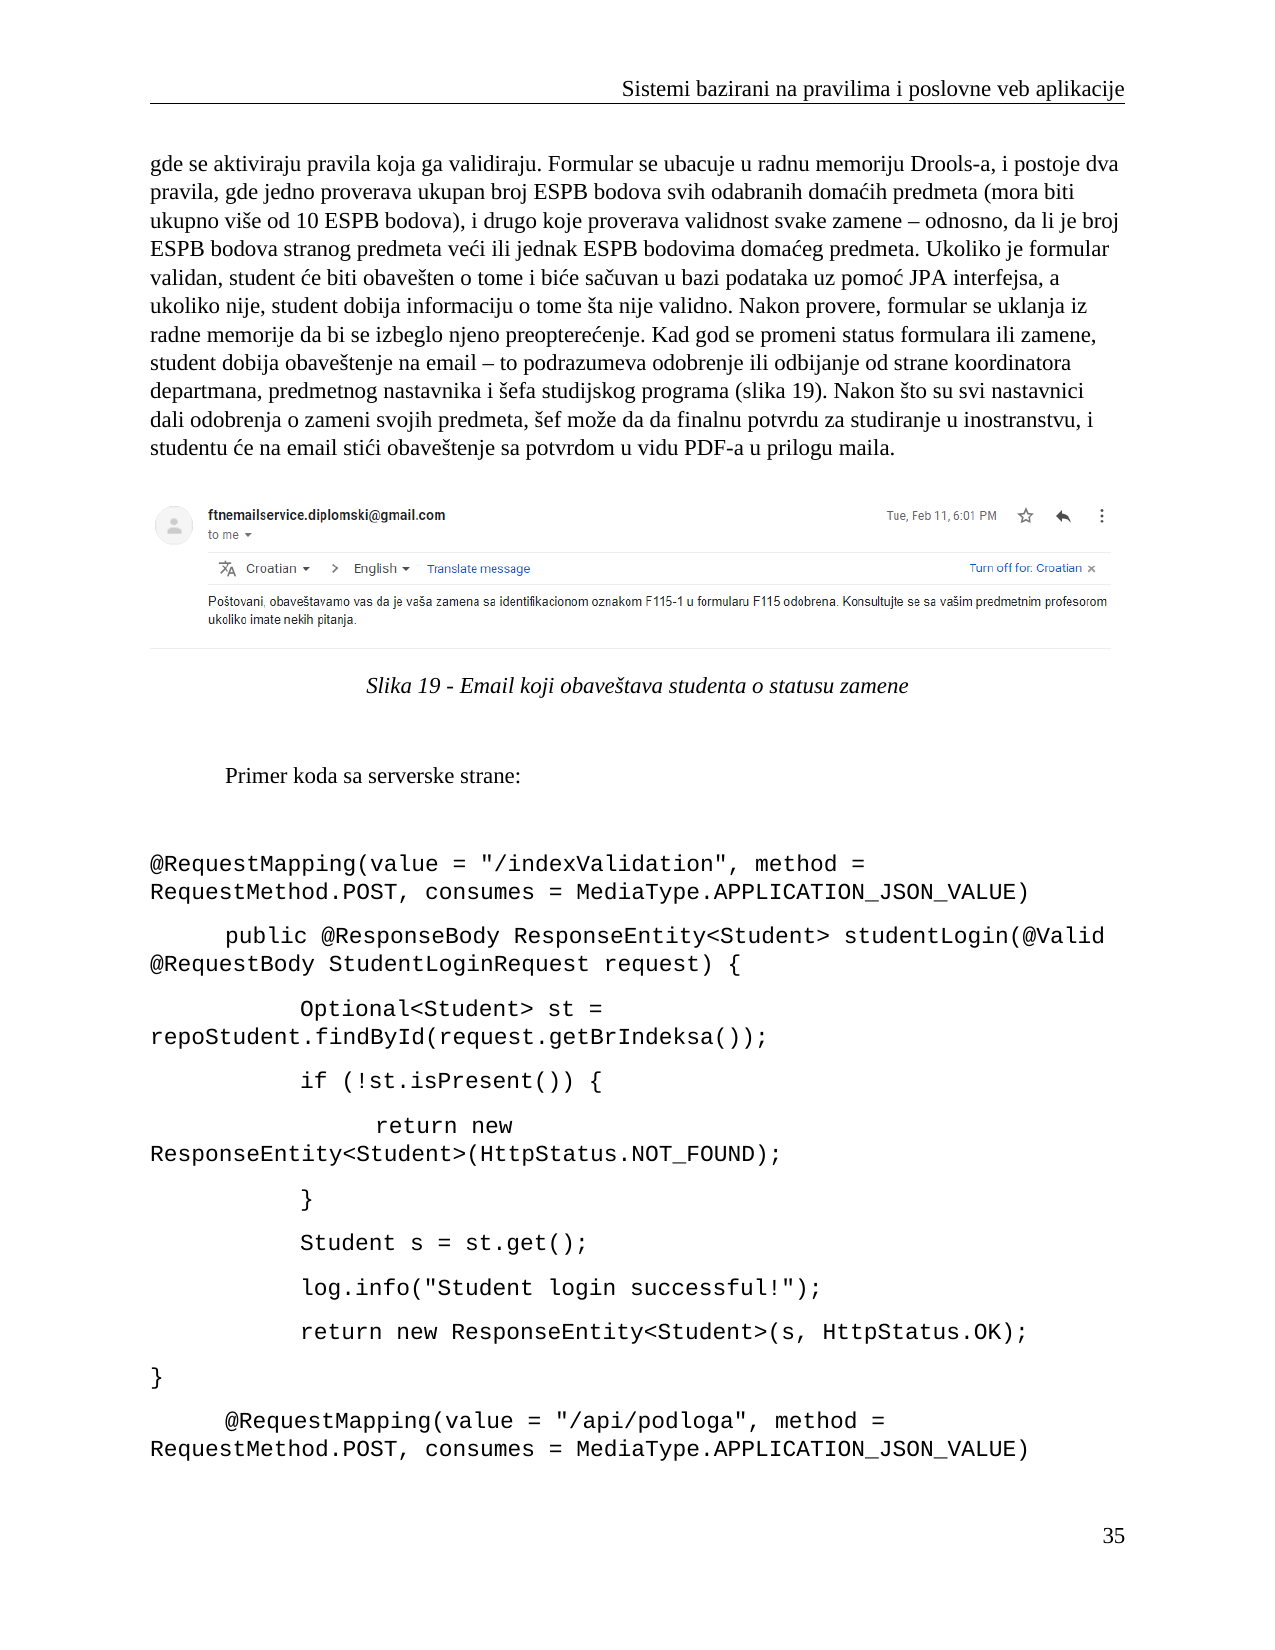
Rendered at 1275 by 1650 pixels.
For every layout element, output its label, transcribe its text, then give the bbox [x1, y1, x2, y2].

text @RequestMapping(value = "/api/podloga", method = RequestMethod.POST, consumes = MediaType.APPLICATION_JSON_VALUE) [150, 1410, 1125, 1464]
text Student s = st.get(); [150, 1232, 1125, 1257]
text if (!st.isPresent()) { [150, 1070, 1125, 1096]
text Slika 19 - Email koji obaveštava studenta o statusu zamene [150, 672, 1125, 698]
text Primer koda sa serverske strane: [150, 762, 1125, 788]
text } [150, 1365, 1125, 1391]
text } [150, 1187, 1125, 1213]
picture [150, 479, 1125, 654]
text @RequestMapping(value = "/indexValidation", method = RequestMethod.POST, consumes = MediaType.APPLICATION_JSON_VALUE) [150, 852, 1125, 906]
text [150, 150, 1125, 461]
text return new ResponseEntity<Student>(s, HttpStatus.OK); [150, 1321, 1125, 1347]
text public @ResponseBody ResponseEntity<Student> studentLogin(@Valid @RequestBody StudentLoginRequest request) { [150, 925, 1125, 979]
text Optional<Student> st = repoStudent.findById(request.getBrIndeksa()); [150, 997, 1125, 1051]
text return new ResponseEntity<Student>(HttpStatus.NOT_FOUND); [150, 1114, 1125, 1168]
text log.info("Student login successful!"); [150, 1276, 1125, 1302]
